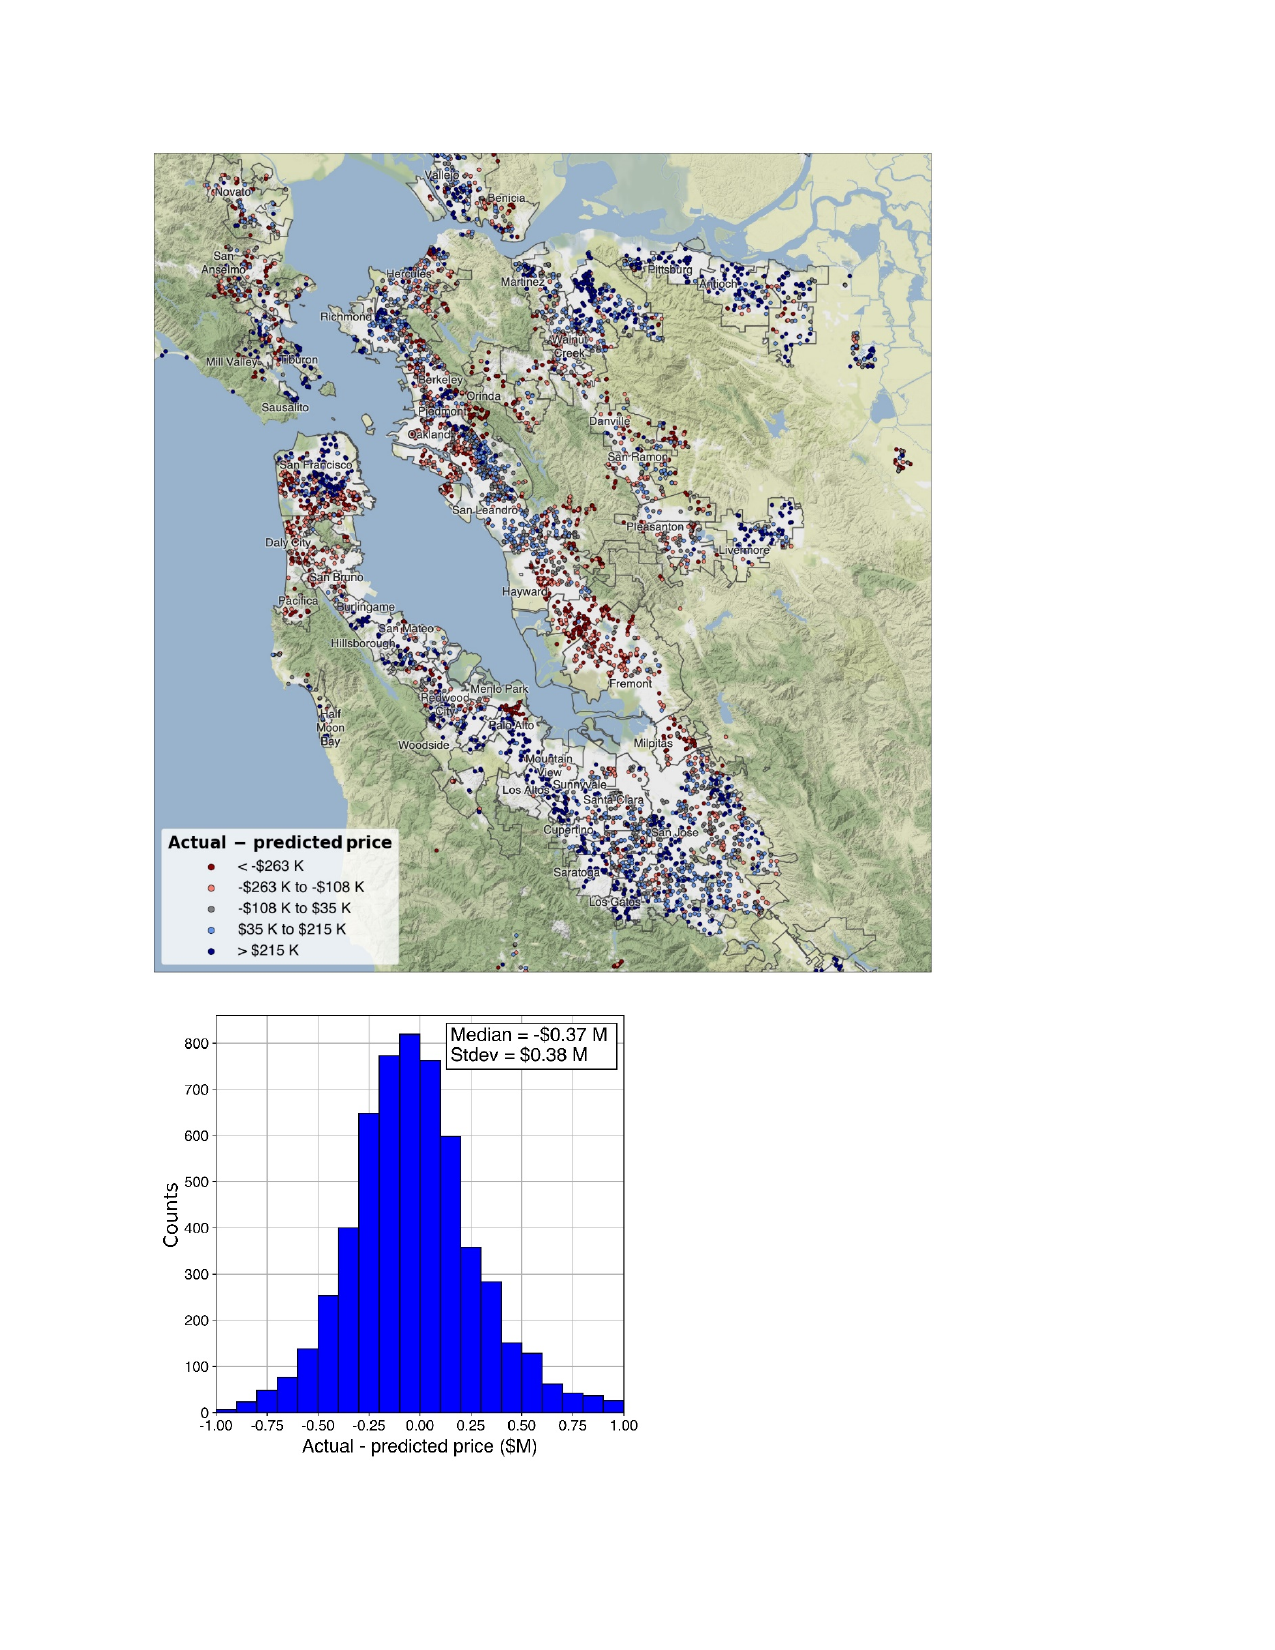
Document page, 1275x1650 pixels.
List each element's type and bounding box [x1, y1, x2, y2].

picture [150, 1005, 675, 1461]
picture [150, 150, 934, 975]
